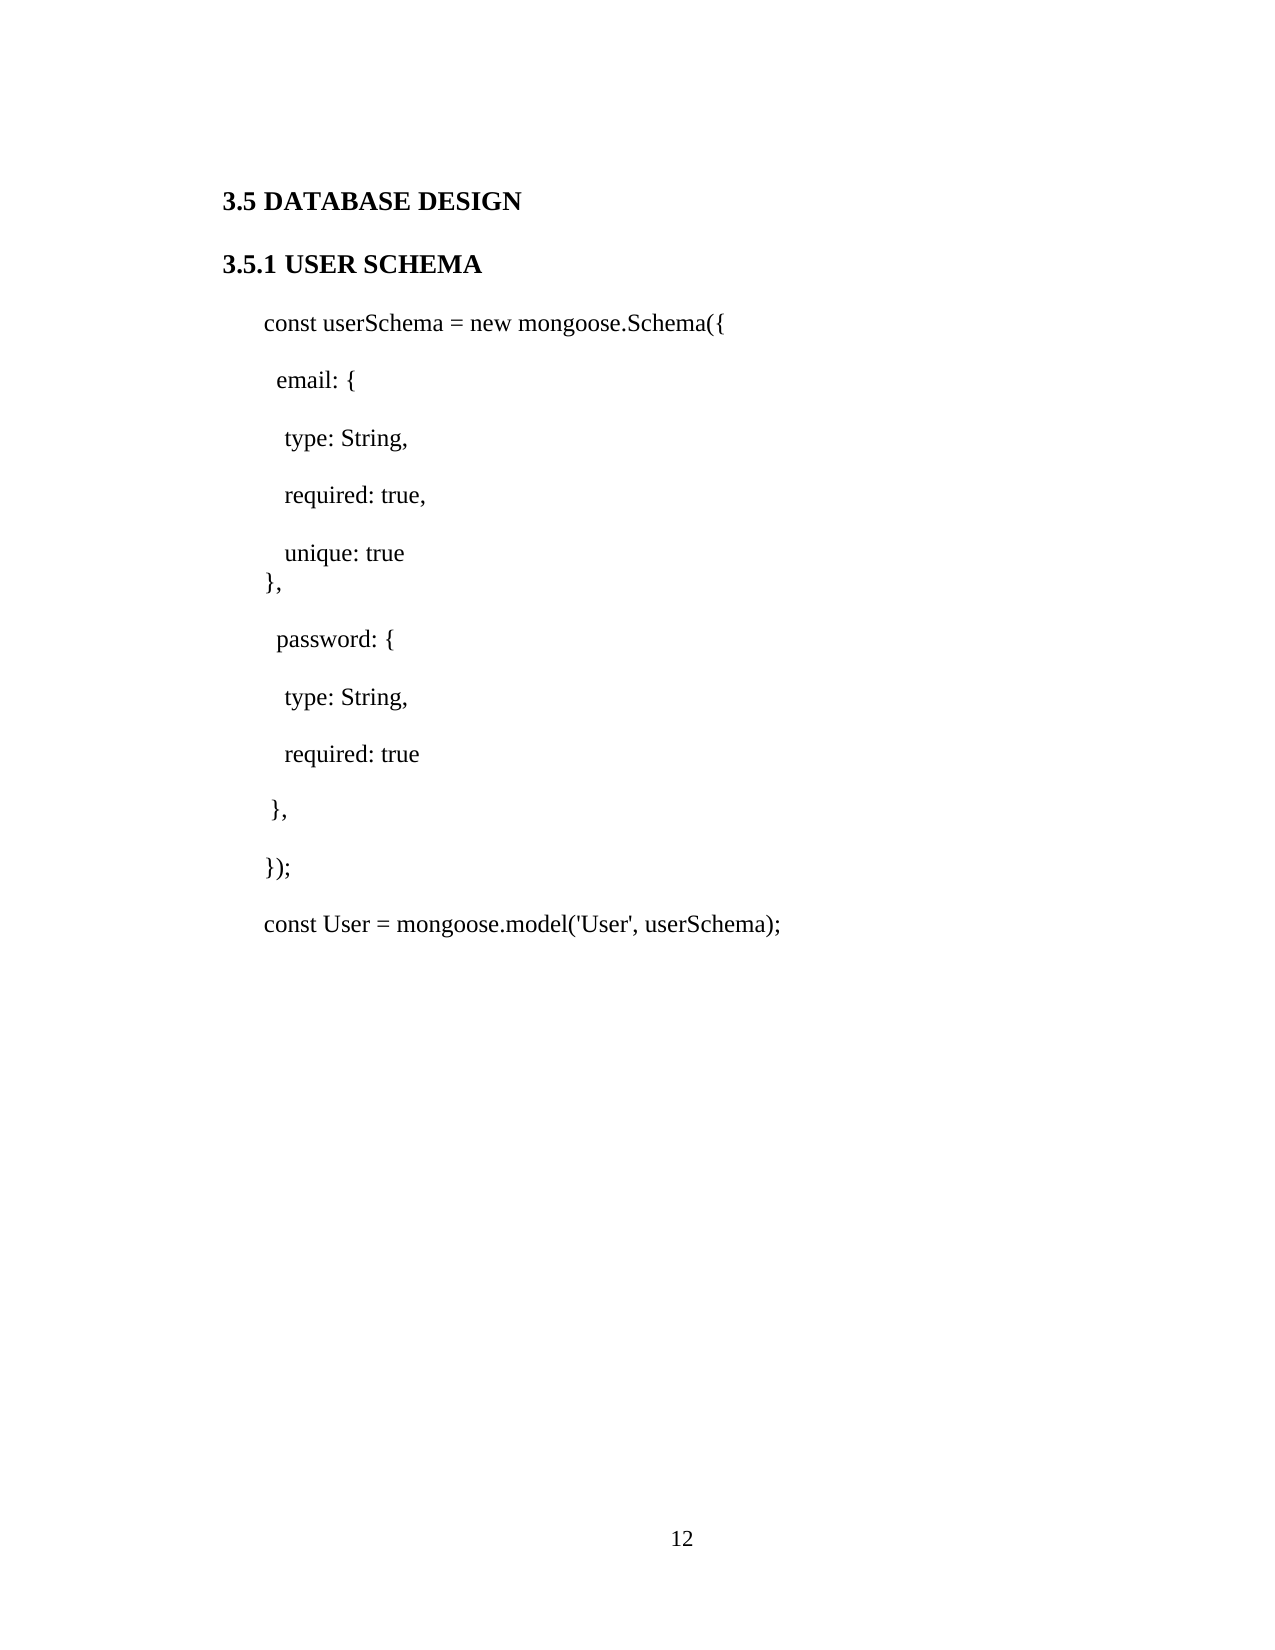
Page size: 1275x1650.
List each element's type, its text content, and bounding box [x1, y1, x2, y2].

text required: true, [264, 480, 1157, 509]
text }, [264, 567, 1157, 595]
text type: String, [264, 682, 1157, 710]
text type: String, [264, 423, 1157, 452]
subtitle DATABASE DESIGN [222, 185, 1157, 216]
text }, [207, 794, 1157, 823]
text const userSchema = new mongoose.Schema({ [264, 308, 1157, 337]
text }); [264, 852, 1157, 881]
text required: true [207, 739, 1157, 768]
text unique: true [264, 538, 1157, 567]
text email: { [264, 365, 1157, 394]
list USER SCHEMA [222, 248, 1157, 279]
text const User = mongoose.model('User', userSchema); [264, 909, 1157, 938]
text password: { [264, 624, 1157, 653]
